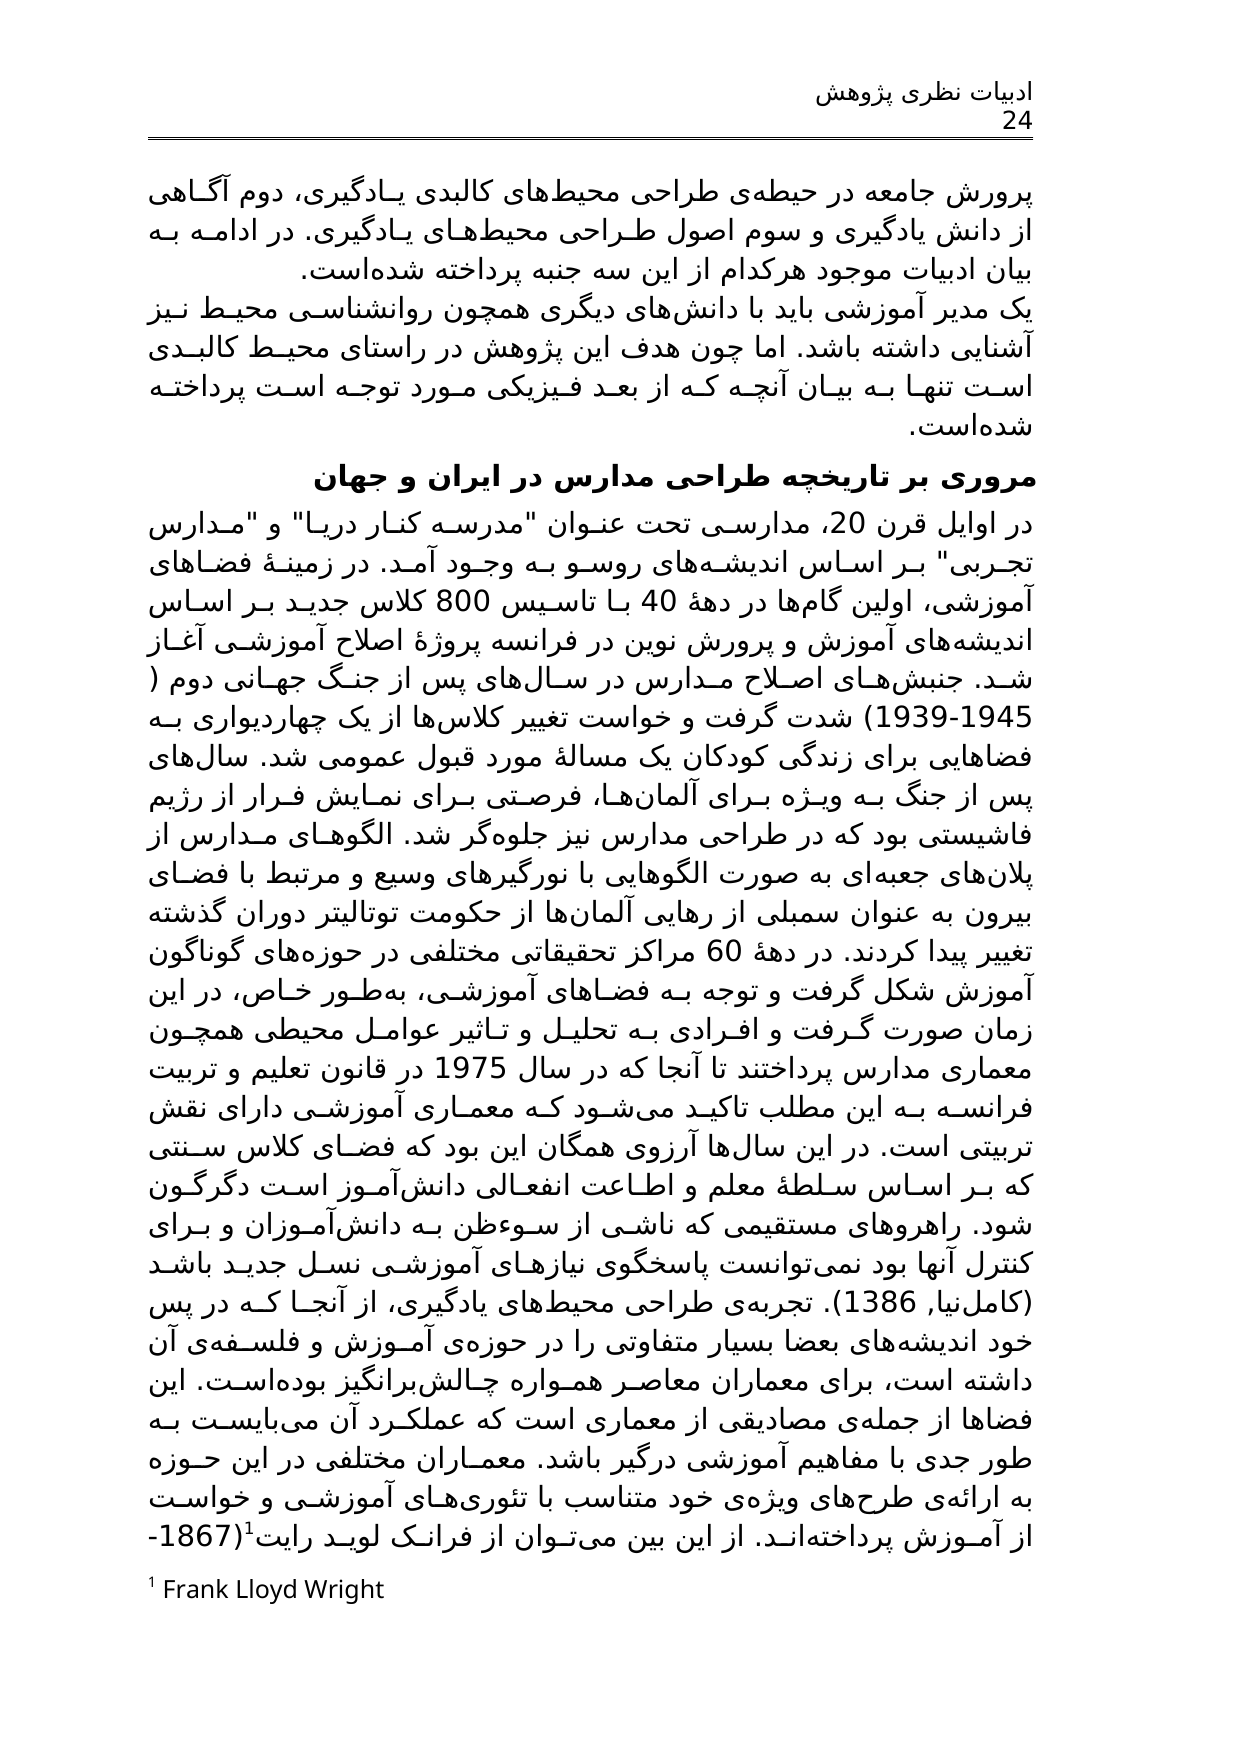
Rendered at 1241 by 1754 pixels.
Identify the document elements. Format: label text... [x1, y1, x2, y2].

text مروری بر تاریخچه طراحی مدارس در ایران و جهان [148, 459, 1038, 493]
text یک مدیر آموزشی باید با دانش‌های دیگری همچون روانشناسی محیط نیز آشنایی داشته باشد. اما چون هدف این پژوهش در راستای محیط کالبدی است تنها به بیان آنچه که از بعد فیزیکی مورد توجه است پرداخته شده‌است. [148, 291, 1033, 442]
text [148, 506, 1033, 1553]
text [148, 174, 1033, 286]
